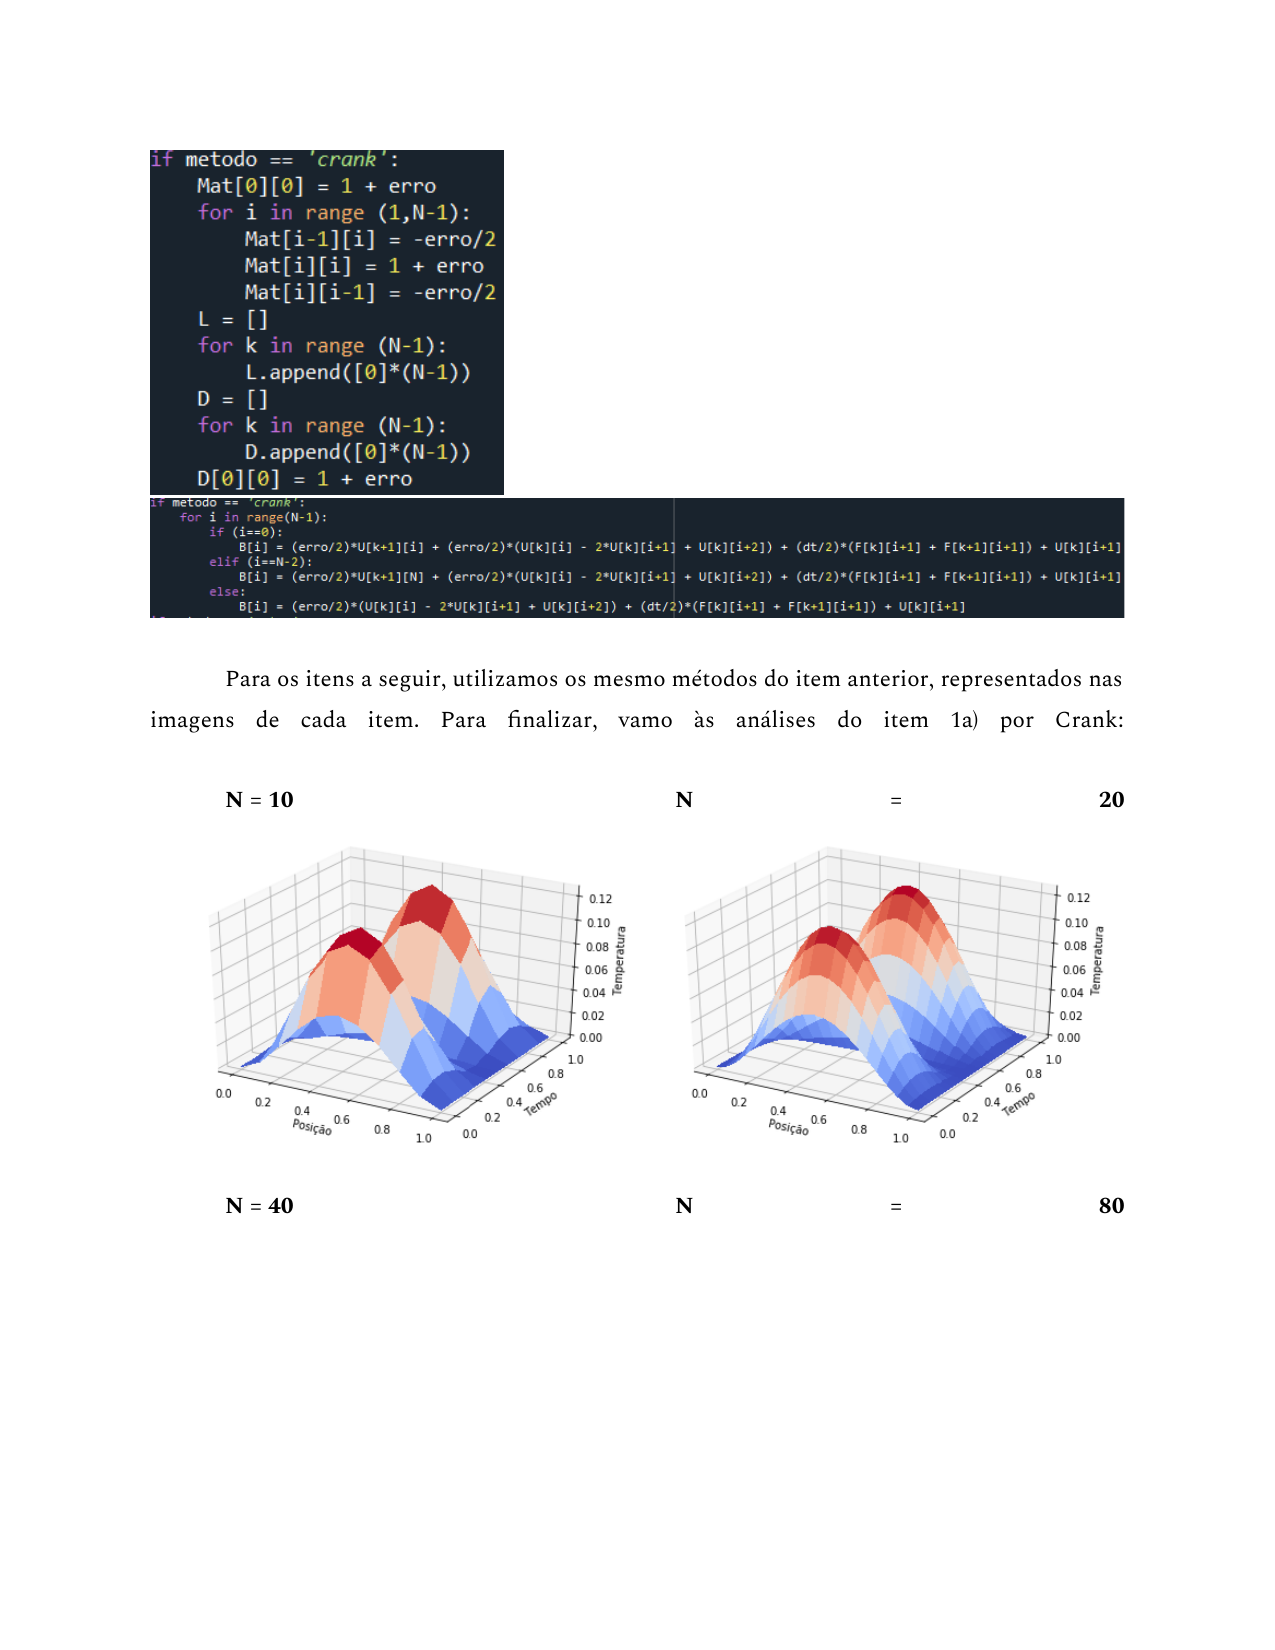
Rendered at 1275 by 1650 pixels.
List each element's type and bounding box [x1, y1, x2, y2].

picture [150, 821, 1105, 1144]
text [150, 618, 1124, 1224]
text [150, 150, 1124, 498]
picture [150, 498, 1125, 618]
picture [150, 150, 504, 495]
